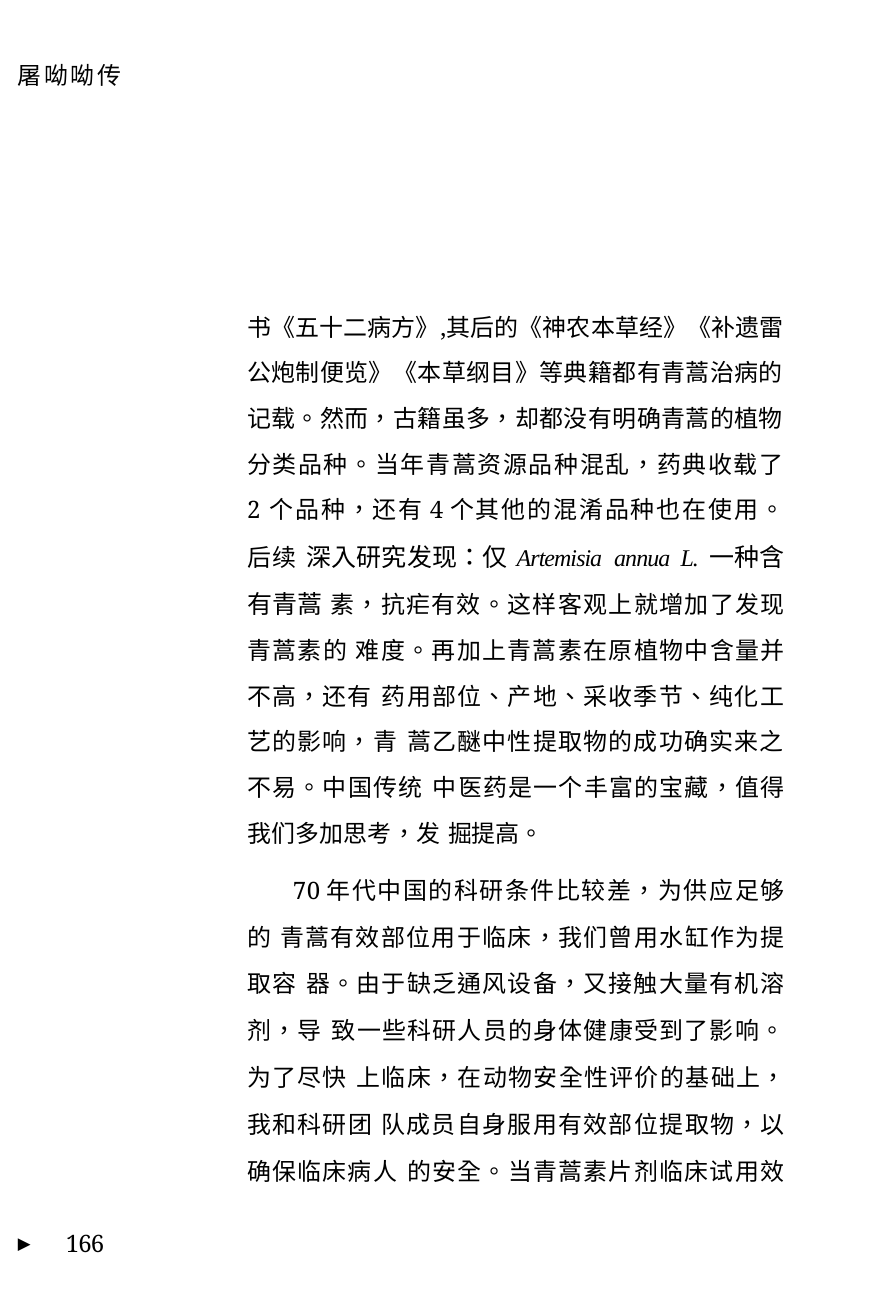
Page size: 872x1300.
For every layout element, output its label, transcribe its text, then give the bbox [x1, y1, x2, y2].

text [247, 873, 785, 1187]
text 书《五十二病方》,其后的《神农本草经》《补遗雷 公炮制便览》《本草纲目》等典籍都有青蒿治病的 记载。然而，古籍虽多，却都没有明确青蒿的植物 分类品种。当年青蒿资源品种混乱，药典收载了2 个品种，还有4个其他的混淆品种也在使用。后续 深入研究发现：仅 Artemisia annua L. 一种含有青蒿 素，抗疟有效。这样客观上就增加了发现青蒿素的 难度。再加上青蒿素在原植物中含量并不高，还有 药用部位、产地、采收季节、纯化工艺的影响，青 蒿乙醚中性提取物的成功确实来之不易。中国传统 中医药是一个丰富的宝藏，值得我们多加思考，发 掘提高。 [247, 311, 784, 849]
